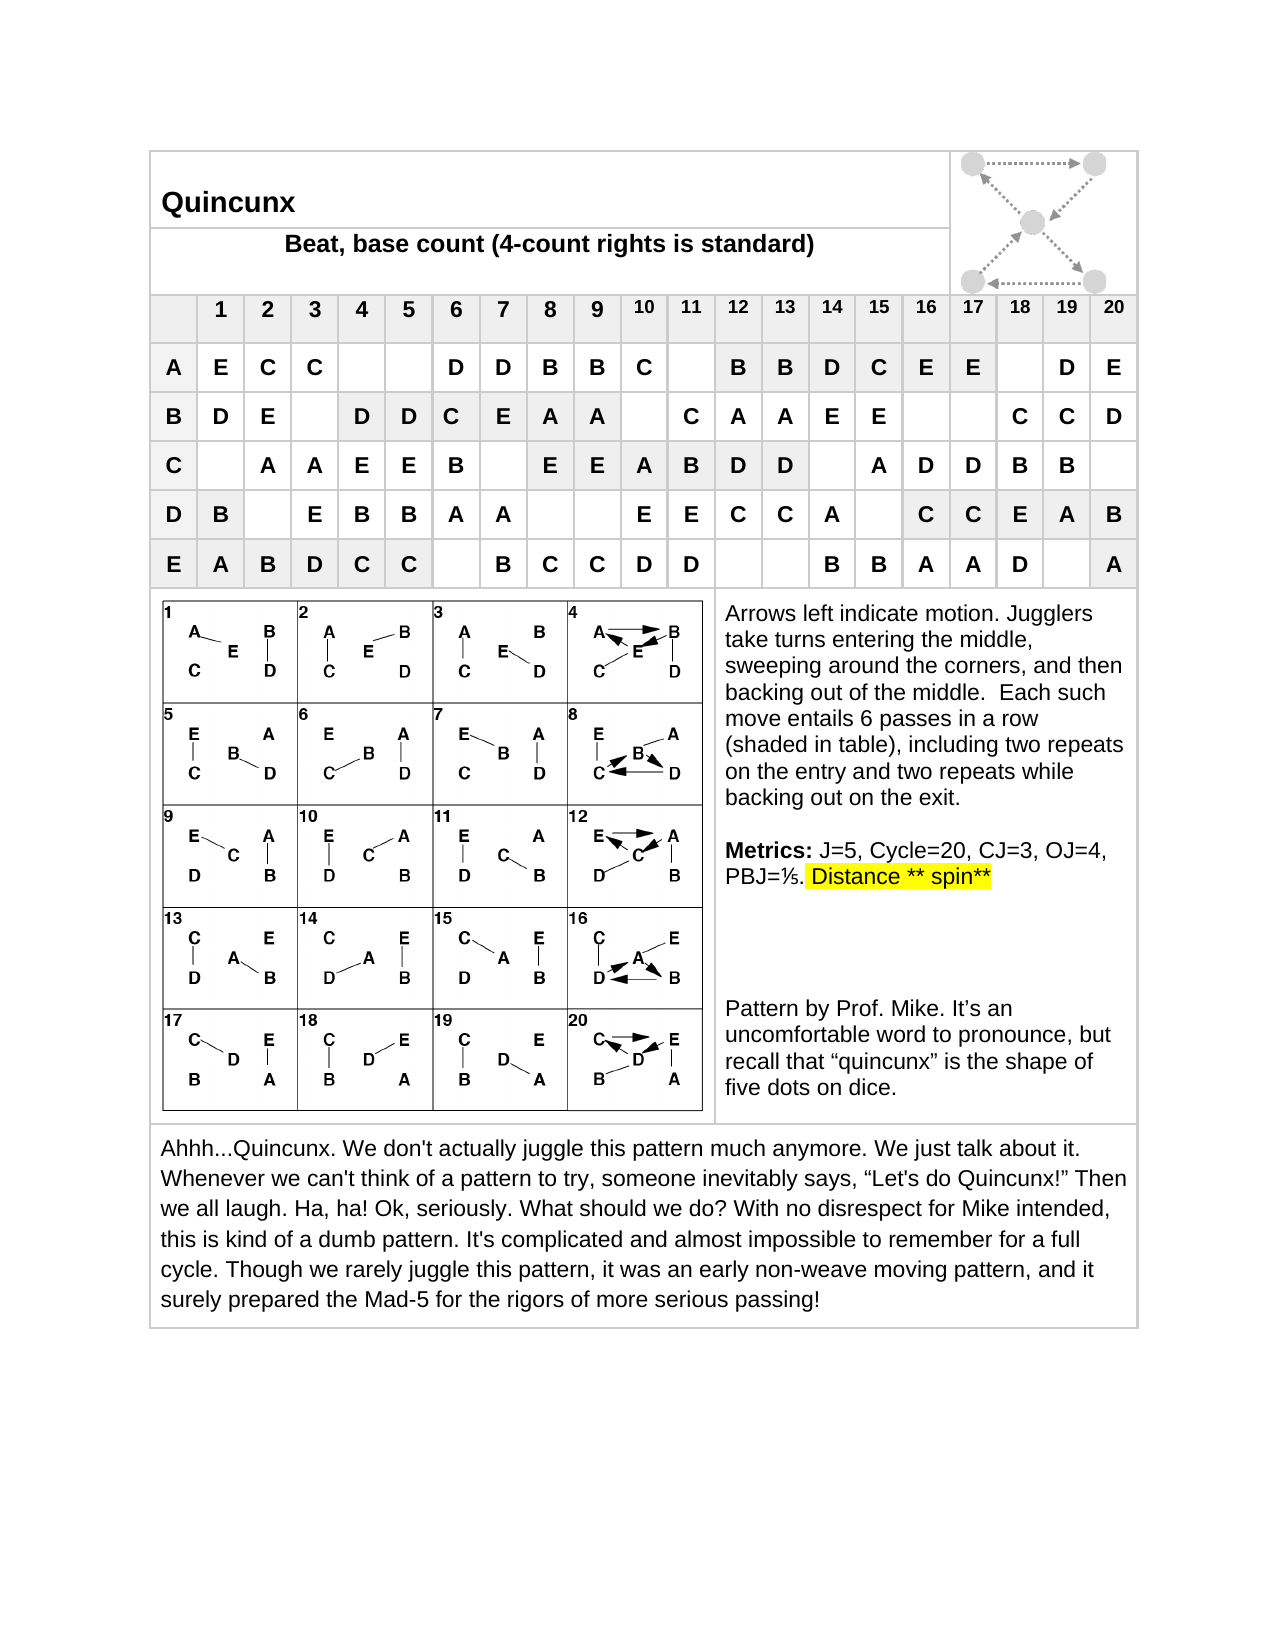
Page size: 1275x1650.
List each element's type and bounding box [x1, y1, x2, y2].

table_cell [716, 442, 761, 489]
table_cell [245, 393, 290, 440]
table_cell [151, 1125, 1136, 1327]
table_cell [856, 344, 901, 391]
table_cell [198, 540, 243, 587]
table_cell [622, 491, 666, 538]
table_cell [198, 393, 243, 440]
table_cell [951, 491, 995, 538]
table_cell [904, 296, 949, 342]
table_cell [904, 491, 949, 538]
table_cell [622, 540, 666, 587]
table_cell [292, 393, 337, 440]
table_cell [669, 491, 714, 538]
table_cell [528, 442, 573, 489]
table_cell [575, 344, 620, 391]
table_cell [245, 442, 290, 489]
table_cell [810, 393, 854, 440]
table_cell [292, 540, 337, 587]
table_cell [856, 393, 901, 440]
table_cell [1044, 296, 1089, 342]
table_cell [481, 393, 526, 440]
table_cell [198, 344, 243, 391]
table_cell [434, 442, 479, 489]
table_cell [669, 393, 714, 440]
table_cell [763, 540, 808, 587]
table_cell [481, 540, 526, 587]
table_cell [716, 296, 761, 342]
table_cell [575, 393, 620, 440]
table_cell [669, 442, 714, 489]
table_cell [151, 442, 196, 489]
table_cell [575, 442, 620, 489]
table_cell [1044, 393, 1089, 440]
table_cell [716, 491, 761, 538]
picture [160, 599, 705, 1113]
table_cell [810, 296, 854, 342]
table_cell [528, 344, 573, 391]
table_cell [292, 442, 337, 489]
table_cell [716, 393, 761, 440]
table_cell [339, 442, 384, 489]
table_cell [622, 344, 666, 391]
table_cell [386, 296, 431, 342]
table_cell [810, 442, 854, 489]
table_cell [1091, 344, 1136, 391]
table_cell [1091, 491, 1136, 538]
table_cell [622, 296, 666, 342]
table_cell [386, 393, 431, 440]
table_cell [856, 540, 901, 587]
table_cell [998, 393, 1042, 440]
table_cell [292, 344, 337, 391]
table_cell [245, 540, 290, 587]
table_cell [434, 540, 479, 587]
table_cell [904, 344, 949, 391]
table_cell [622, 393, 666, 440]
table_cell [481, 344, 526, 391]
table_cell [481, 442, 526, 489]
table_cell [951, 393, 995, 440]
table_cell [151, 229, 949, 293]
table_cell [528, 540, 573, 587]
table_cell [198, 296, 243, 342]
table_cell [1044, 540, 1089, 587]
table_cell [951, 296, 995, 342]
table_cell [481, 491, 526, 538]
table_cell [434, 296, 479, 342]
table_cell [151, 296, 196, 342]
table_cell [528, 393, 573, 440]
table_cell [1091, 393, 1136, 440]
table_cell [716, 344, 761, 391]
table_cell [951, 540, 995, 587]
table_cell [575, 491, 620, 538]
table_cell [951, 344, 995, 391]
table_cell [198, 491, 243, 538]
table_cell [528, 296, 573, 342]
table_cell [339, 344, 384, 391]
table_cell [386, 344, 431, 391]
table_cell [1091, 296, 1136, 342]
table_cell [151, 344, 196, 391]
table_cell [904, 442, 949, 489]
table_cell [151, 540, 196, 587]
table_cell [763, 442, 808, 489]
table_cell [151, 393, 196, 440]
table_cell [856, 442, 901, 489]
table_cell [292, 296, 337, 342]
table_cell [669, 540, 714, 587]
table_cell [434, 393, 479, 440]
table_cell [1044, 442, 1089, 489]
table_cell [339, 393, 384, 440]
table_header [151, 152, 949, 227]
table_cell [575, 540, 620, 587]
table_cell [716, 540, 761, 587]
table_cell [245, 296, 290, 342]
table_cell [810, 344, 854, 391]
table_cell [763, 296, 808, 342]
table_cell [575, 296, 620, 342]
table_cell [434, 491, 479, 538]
picture [960, 152, 1107, 294]
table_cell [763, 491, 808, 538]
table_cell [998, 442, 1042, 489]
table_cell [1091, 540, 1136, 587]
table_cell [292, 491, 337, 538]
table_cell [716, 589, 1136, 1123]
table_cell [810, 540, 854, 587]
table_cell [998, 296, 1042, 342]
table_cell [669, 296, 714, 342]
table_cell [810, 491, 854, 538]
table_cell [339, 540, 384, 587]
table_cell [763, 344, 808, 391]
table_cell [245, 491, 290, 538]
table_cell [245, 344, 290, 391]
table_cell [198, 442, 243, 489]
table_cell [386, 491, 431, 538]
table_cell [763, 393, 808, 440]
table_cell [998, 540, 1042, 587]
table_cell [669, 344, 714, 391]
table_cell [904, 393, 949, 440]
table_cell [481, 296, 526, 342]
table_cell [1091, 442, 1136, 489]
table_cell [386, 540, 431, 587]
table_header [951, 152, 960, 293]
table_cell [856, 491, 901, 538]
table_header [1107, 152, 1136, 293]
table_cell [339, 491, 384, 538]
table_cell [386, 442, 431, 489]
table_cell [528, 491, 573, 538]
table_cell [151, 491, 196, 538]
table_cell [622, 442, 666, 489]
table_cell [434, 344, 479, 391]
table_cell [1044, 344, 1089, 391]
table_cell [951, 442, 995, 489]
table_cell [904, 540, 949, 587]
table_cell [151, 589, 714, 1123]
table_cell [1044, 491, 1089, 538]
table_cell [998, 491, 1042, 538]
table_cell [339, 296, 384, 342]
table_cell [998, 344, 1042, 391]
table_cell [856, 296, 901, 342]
